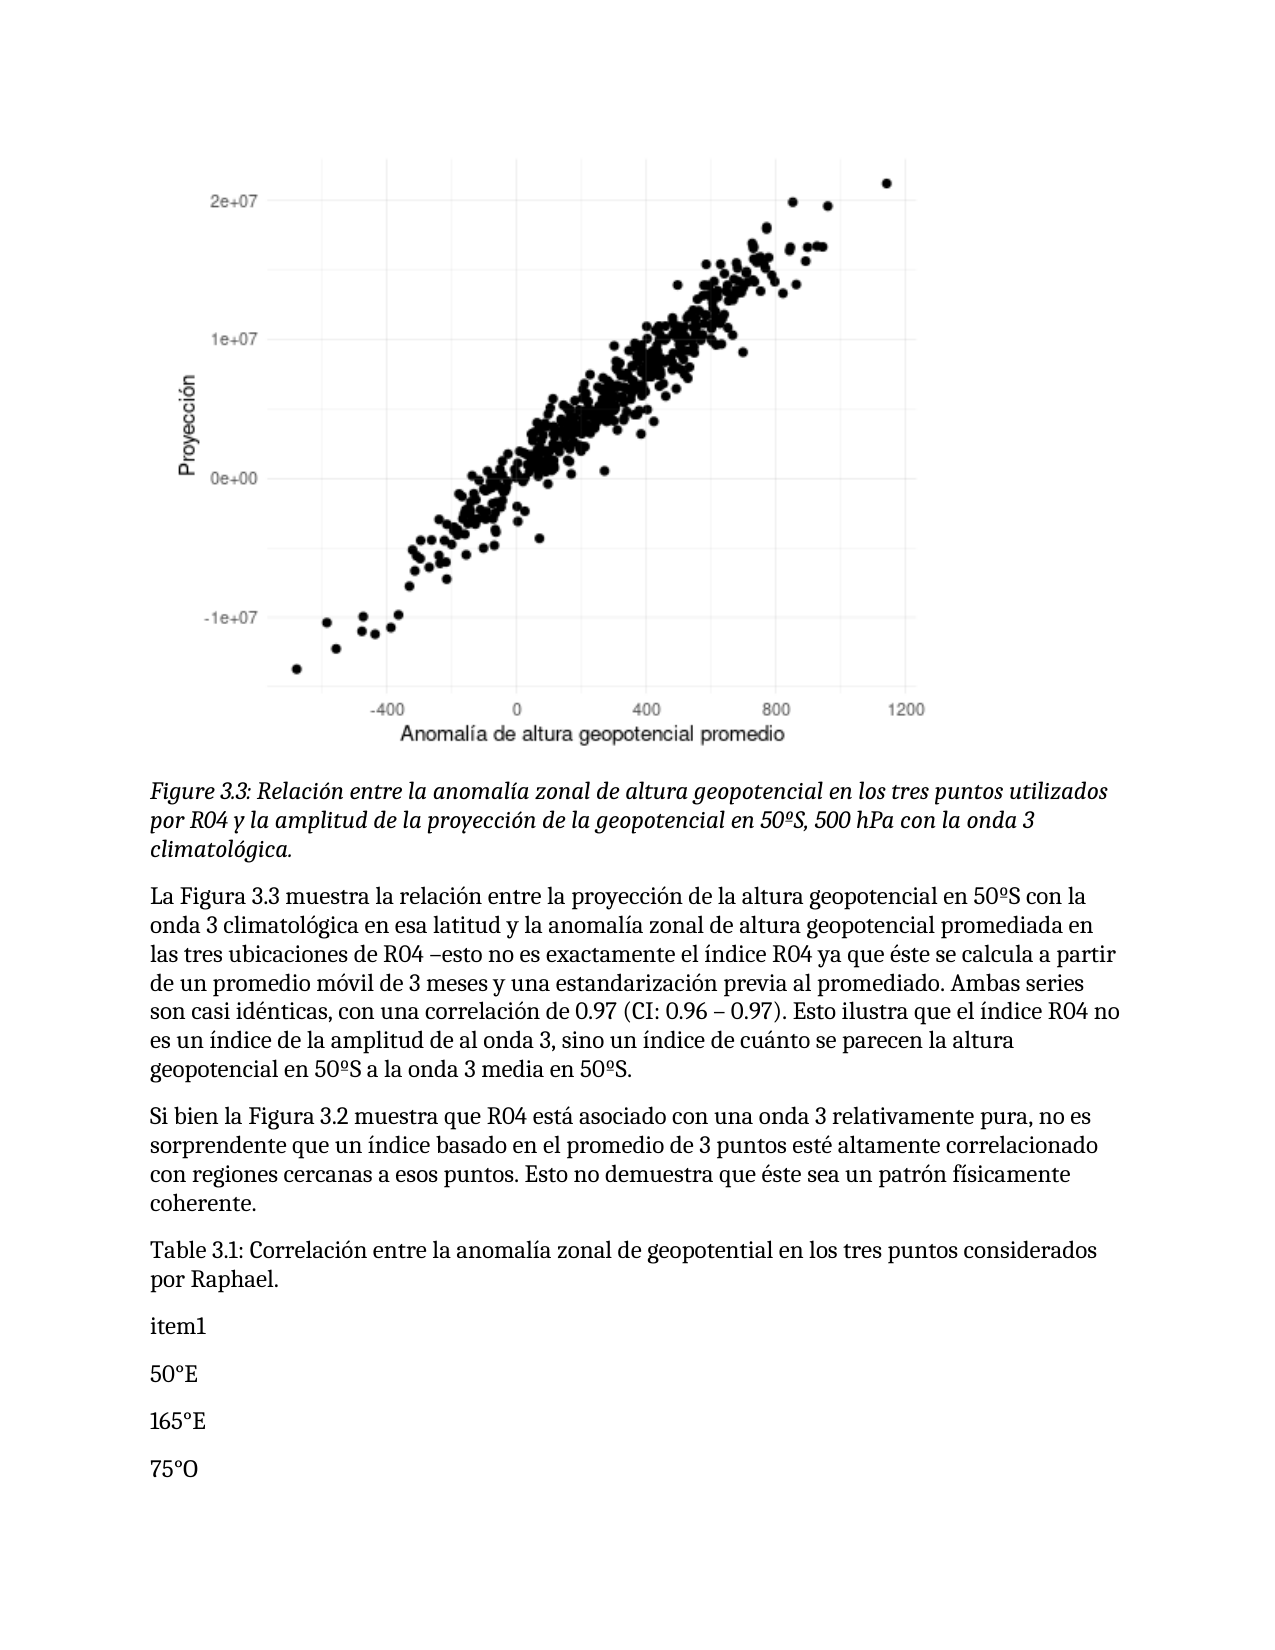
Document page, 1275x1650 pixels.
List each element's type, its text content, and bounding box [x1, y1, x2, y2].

text Figure 3.3: Relación entre la anomalía zonal de altura geopotencial en los tres puntos utilizados por R04 y la amplitud de la proyección de la geopotencial en 50ºS, 500 hPa con la onda 3 climatológica. [150, 777, 1125, 863]
text 75°O [150, 1455, 1125, 1483]
text item1 [150, 1312, 1125, 1341]
text 50°E [150, 1360, 1125, 1388]
text La Figura 3.3 muestra la relación entre la proyección de la altura geopotencial en 50ºS con la onda 3 climatológica en esa latitud y la anomalía zonal de altura geopotencial promediada en las tres ubicaciones de R04 –esto no es exactamente el índice R04 ya que éste se calcula a partir de un promedio móvil de 3 meses y una estandarización previa al promediado. Ambas series son casi idénticas, con una correlación de 0.97 (CI: 0.96 – 0.97). Esto ilustra que el índice R04 no es un índice de la amplitud de al onda 3, sino un índice de cuánto se parecen la altura geopotencial en 50ºS a la onda 3 media en 50ºS. [150, 882, 1125, 1083]
picture [168, 150, 927, 757]
text Si bien la Figura 3.2 muestra que R04 está asociado con una onda 3 relativamente pura, no es sorprendente que un índice basado en el promedio de 3 puntos esté altamente correlacionado con regiones cercanas a esos puntos. Esto no demuestra que éste sea un patrón físicamente coherente. [150, 1102, 1125, 1217]
text 165°E [150, 1407, 1125, 1436]
text Table 3.1: Correlación entre la anomalía zonal de geopotential en los tres puntos considerados por Raphael. [150, 1236, 1125, 1293]
